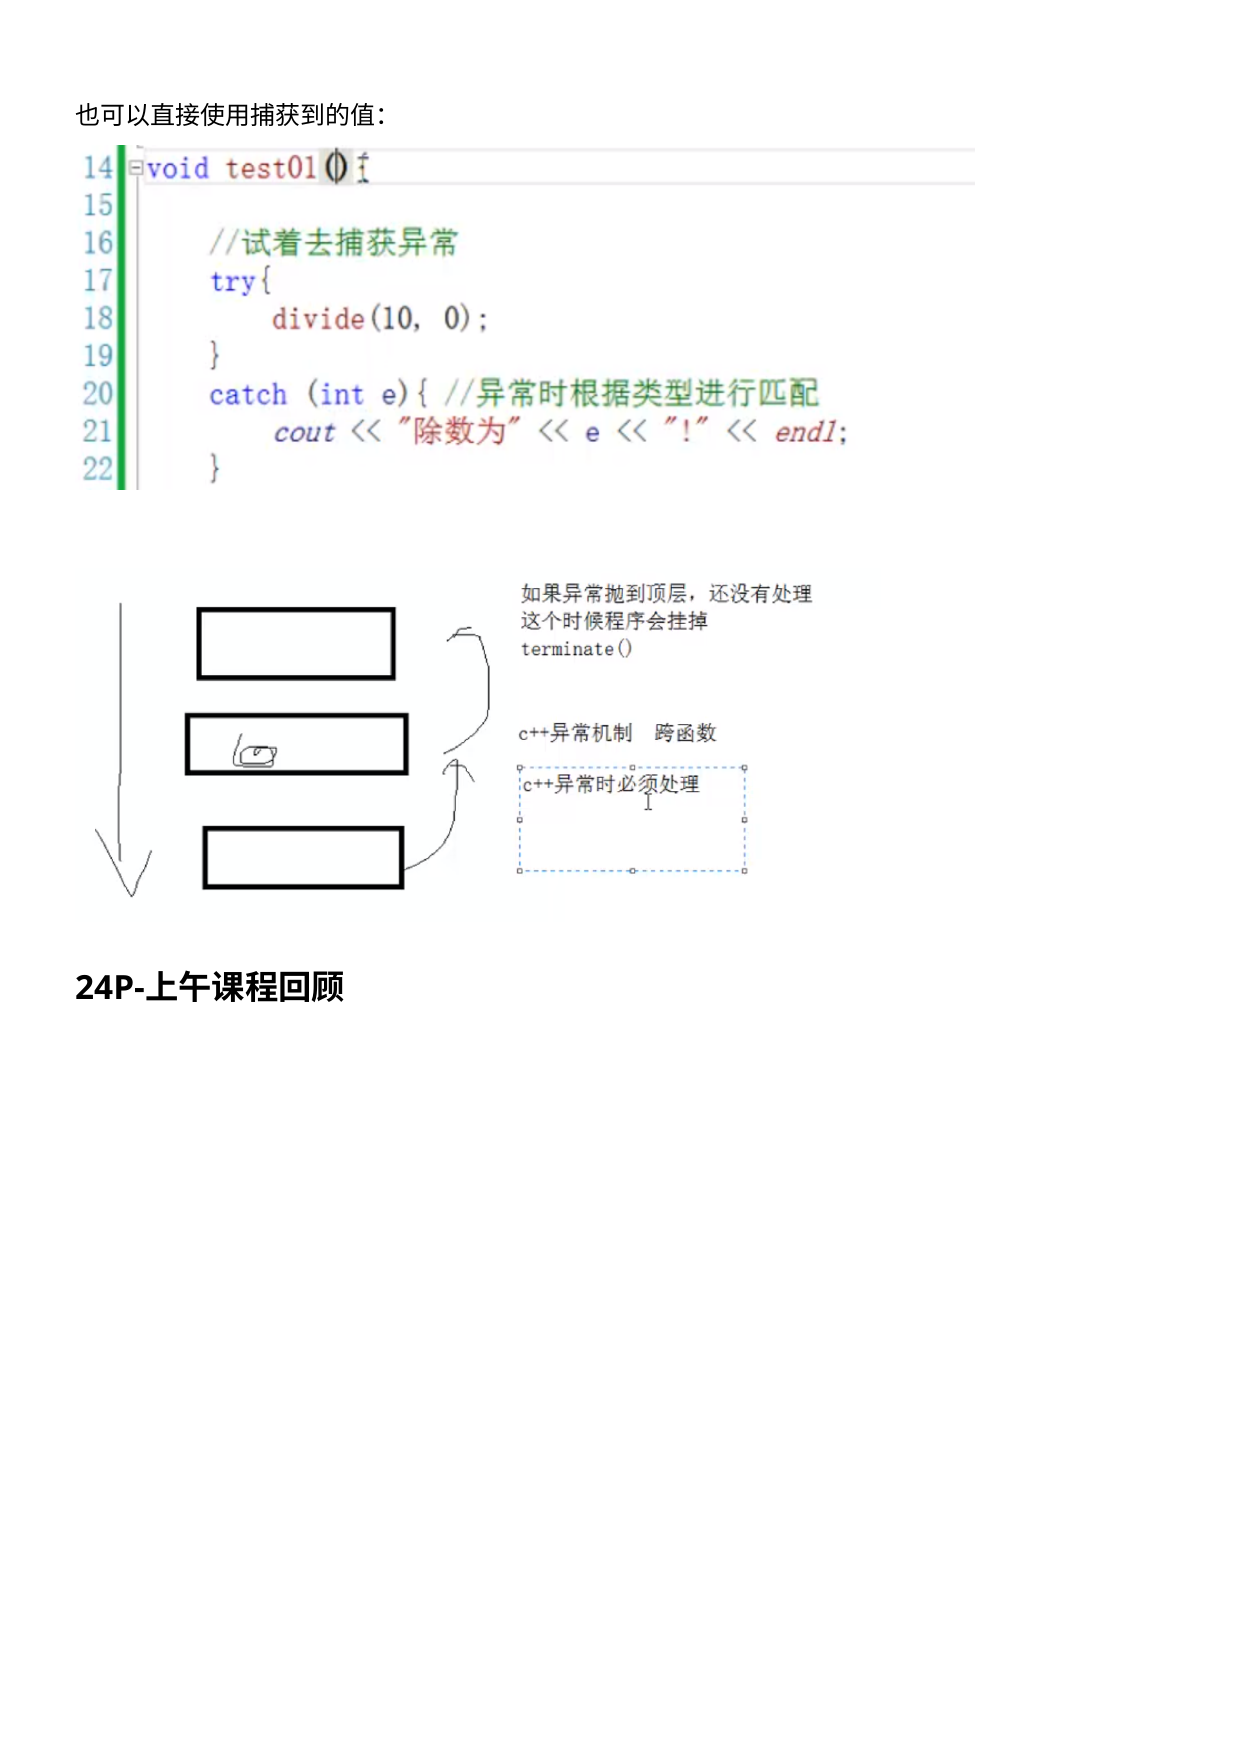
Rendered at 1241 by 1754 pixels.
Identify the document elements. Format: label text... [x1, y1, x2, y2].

picture [75, 145, 975, 490]
text 也可以直接使用捕获到的值： [75, 81, 1165, 146]
subtitle 24P-上午课程回顾 [75, 953, 1165, 1018]
picture [75, 568, 882, 922]
